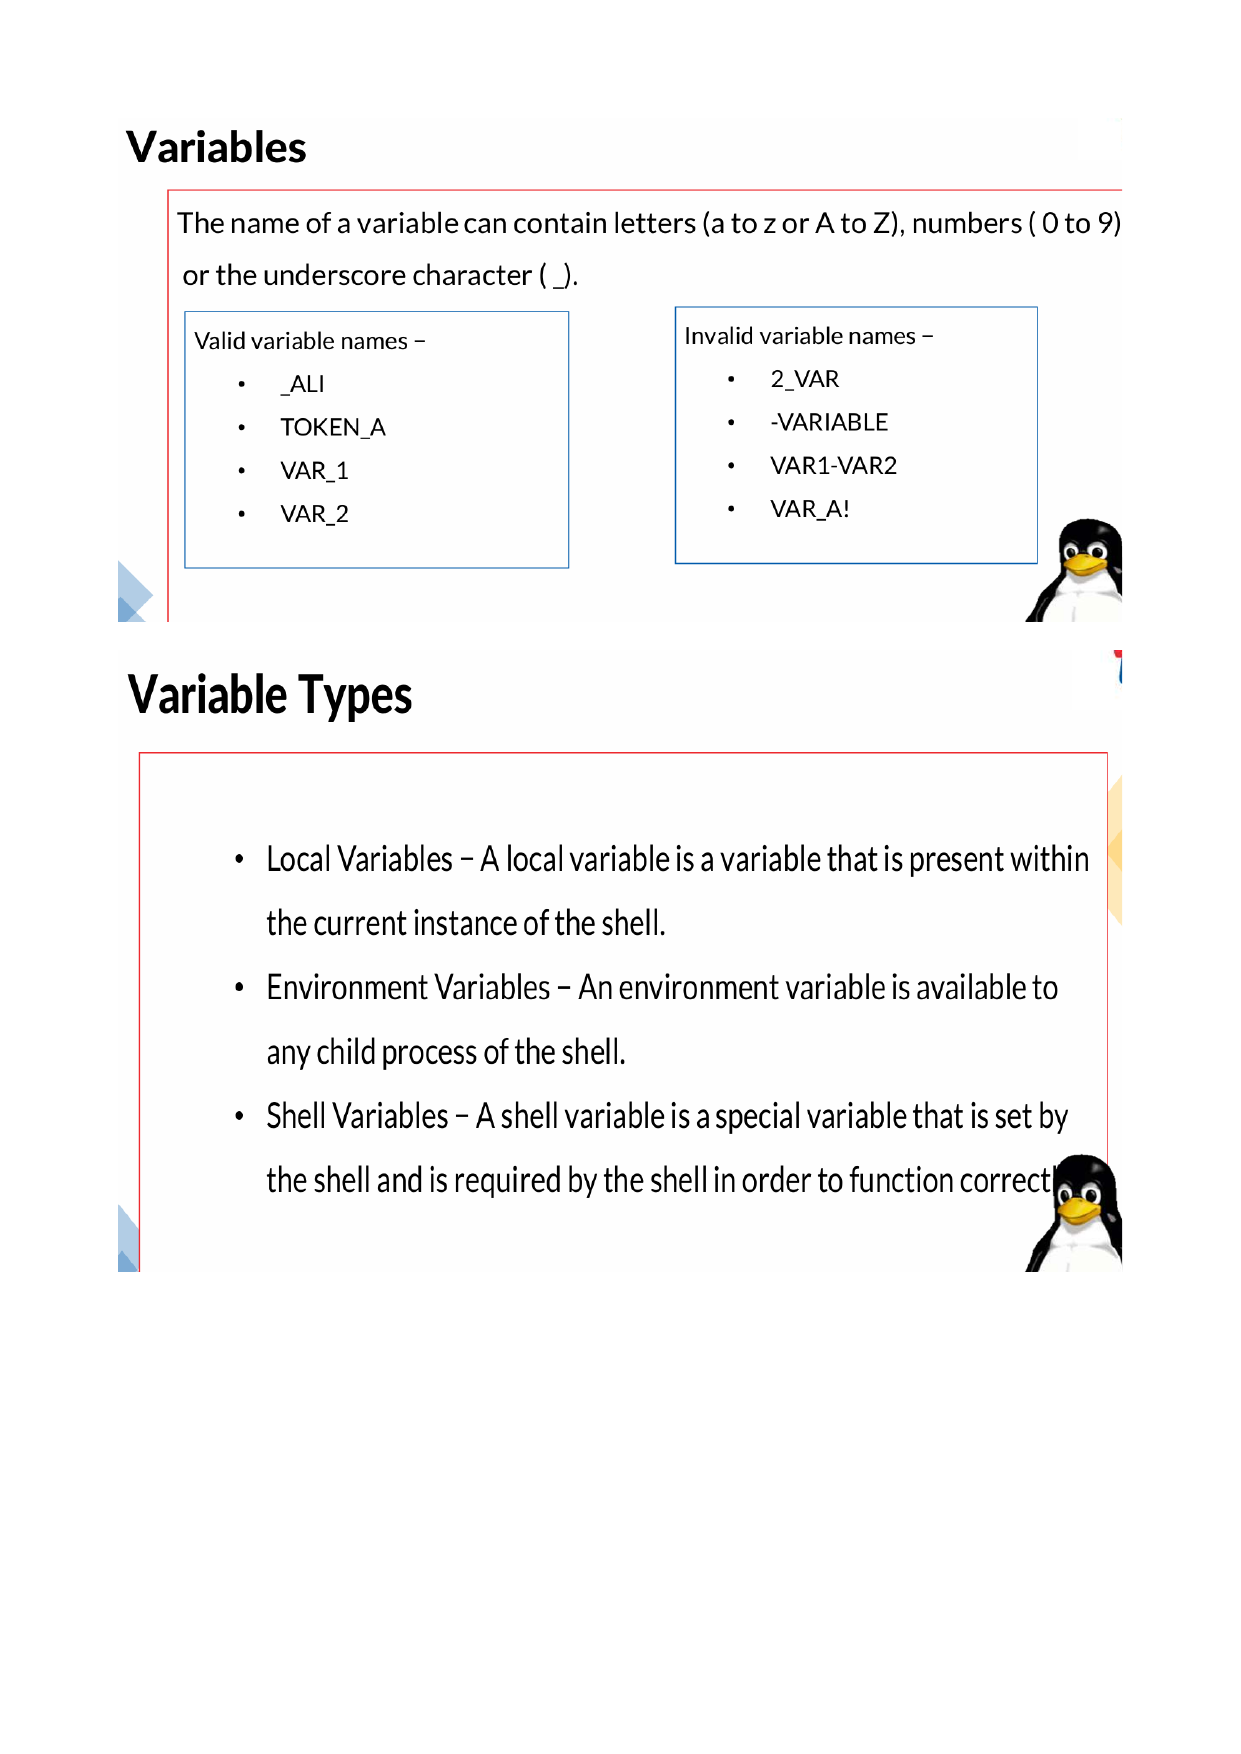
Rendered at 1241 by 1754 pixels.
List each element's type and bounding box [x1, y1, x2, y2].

picture [118, 118, 1123, 622]
picture [118, 650, 1123, 1272]
